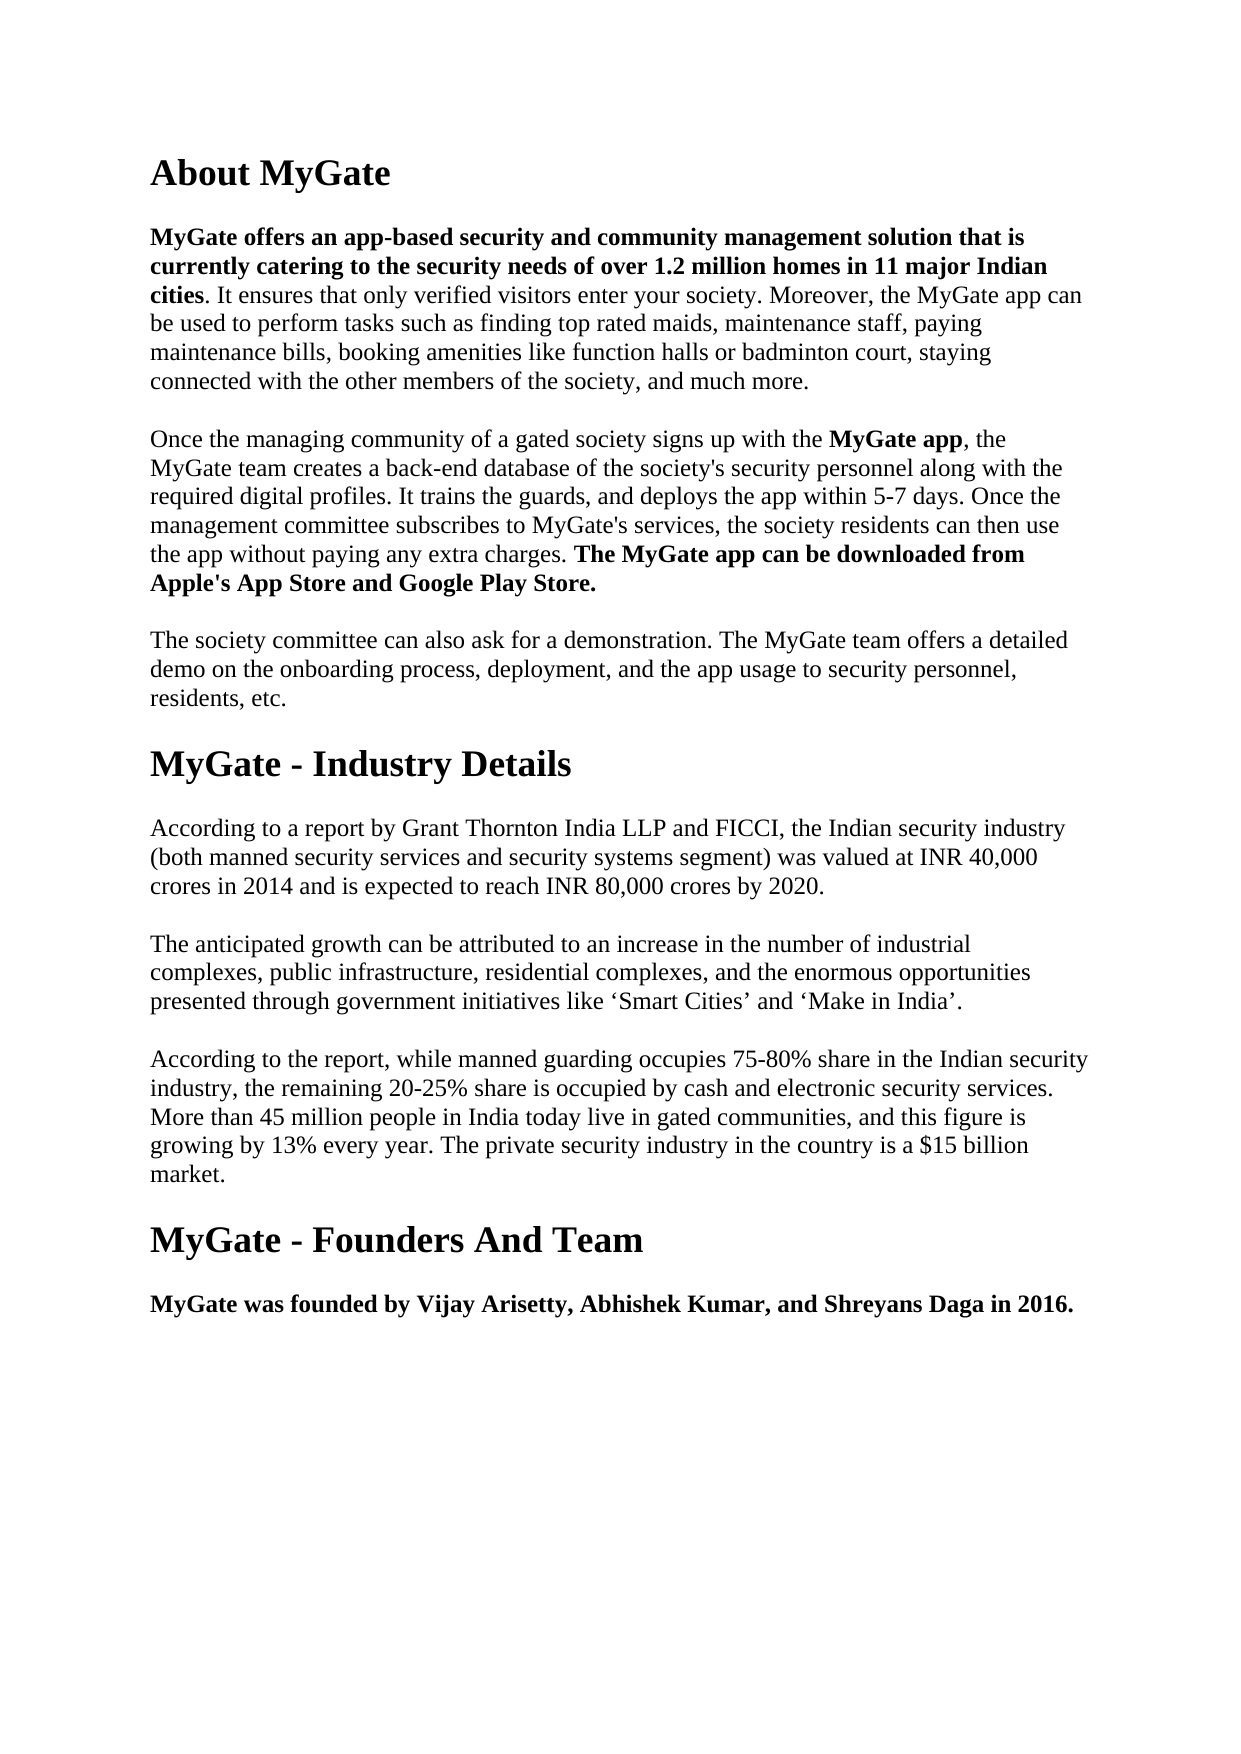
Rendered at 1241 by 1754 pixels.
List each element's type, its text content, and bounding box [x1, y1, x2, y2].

text According to a report by Grant Thornton India LLP and FICCI, the Indian security industry (both manned security services and security systems segment) was valued at INR 40,000 crores in 2014 and is expected to reach INR 80,000 crores by 2020. [150, 813, 1090, 899]
text MyGate - Industry Details [150, 741, 1090, 784]
text The society committee can also ask for a demonstration. The MyGate team offers a detailed demo on the onboarding process, deployment, and the app usage to security personnel, residents, etc. [150, 626, 1090, 712]
text MyGate offers an app-based security and community management solution that is currently catering to the security needs of over 1.2 million homes in 11 major Indian cities. It ensures that only verified visitors enter your society. Moreover, the MyGate app can be used to perform tasks such as finding top rated maids, maintenance staff, paying maintenance bills, booking amenities like function halls or badminton court, staying connected with the other members of the society, and much more. [150, 222, 1090, 395]
text The anticipated growth can be attributed to an increase in the number of industrial complexes, public infrastructure, residential complexes, and the enormous opportunities presented through government initiatives like ‘Smart Cities’ and ‘Make in India’. [150, 929, 1090, 1015]
text Once the managing community of a gated society signs up with the MyGate app, the MyGate team creates a back-end database of the society's security personnel along with the required digital profiles. It trains the guards, and deploys the app within 5-7 days. Once the management committee subscribes to MyGate's services, the society residents can then use the app without paying any extra charges. The MyGate app can be downloaded from Apple's App Store and Google Play Store. [150, 424, 1090, 596]
text MyGate - Founders And Team [150, 1217, 1090, 1260]
text About MyGate [150, 150, 1090, 193]
text MyGate was founded by Vijay Arisetty, Abhishek Kumar, and Shreyans Daga in 2016. [150, 1289, 1090, 1318]
text According to the report, while manned guarding occupies 75-80% share in the Indian security industry, the remaining 20-25% share is occupied by cash and electronic security services. More than 45 million people in India today live in gated communities, and this figure is growing by 13% every year. The private security industry in the country is a $15 billion market. [150, 1044, 1090, 1188]
